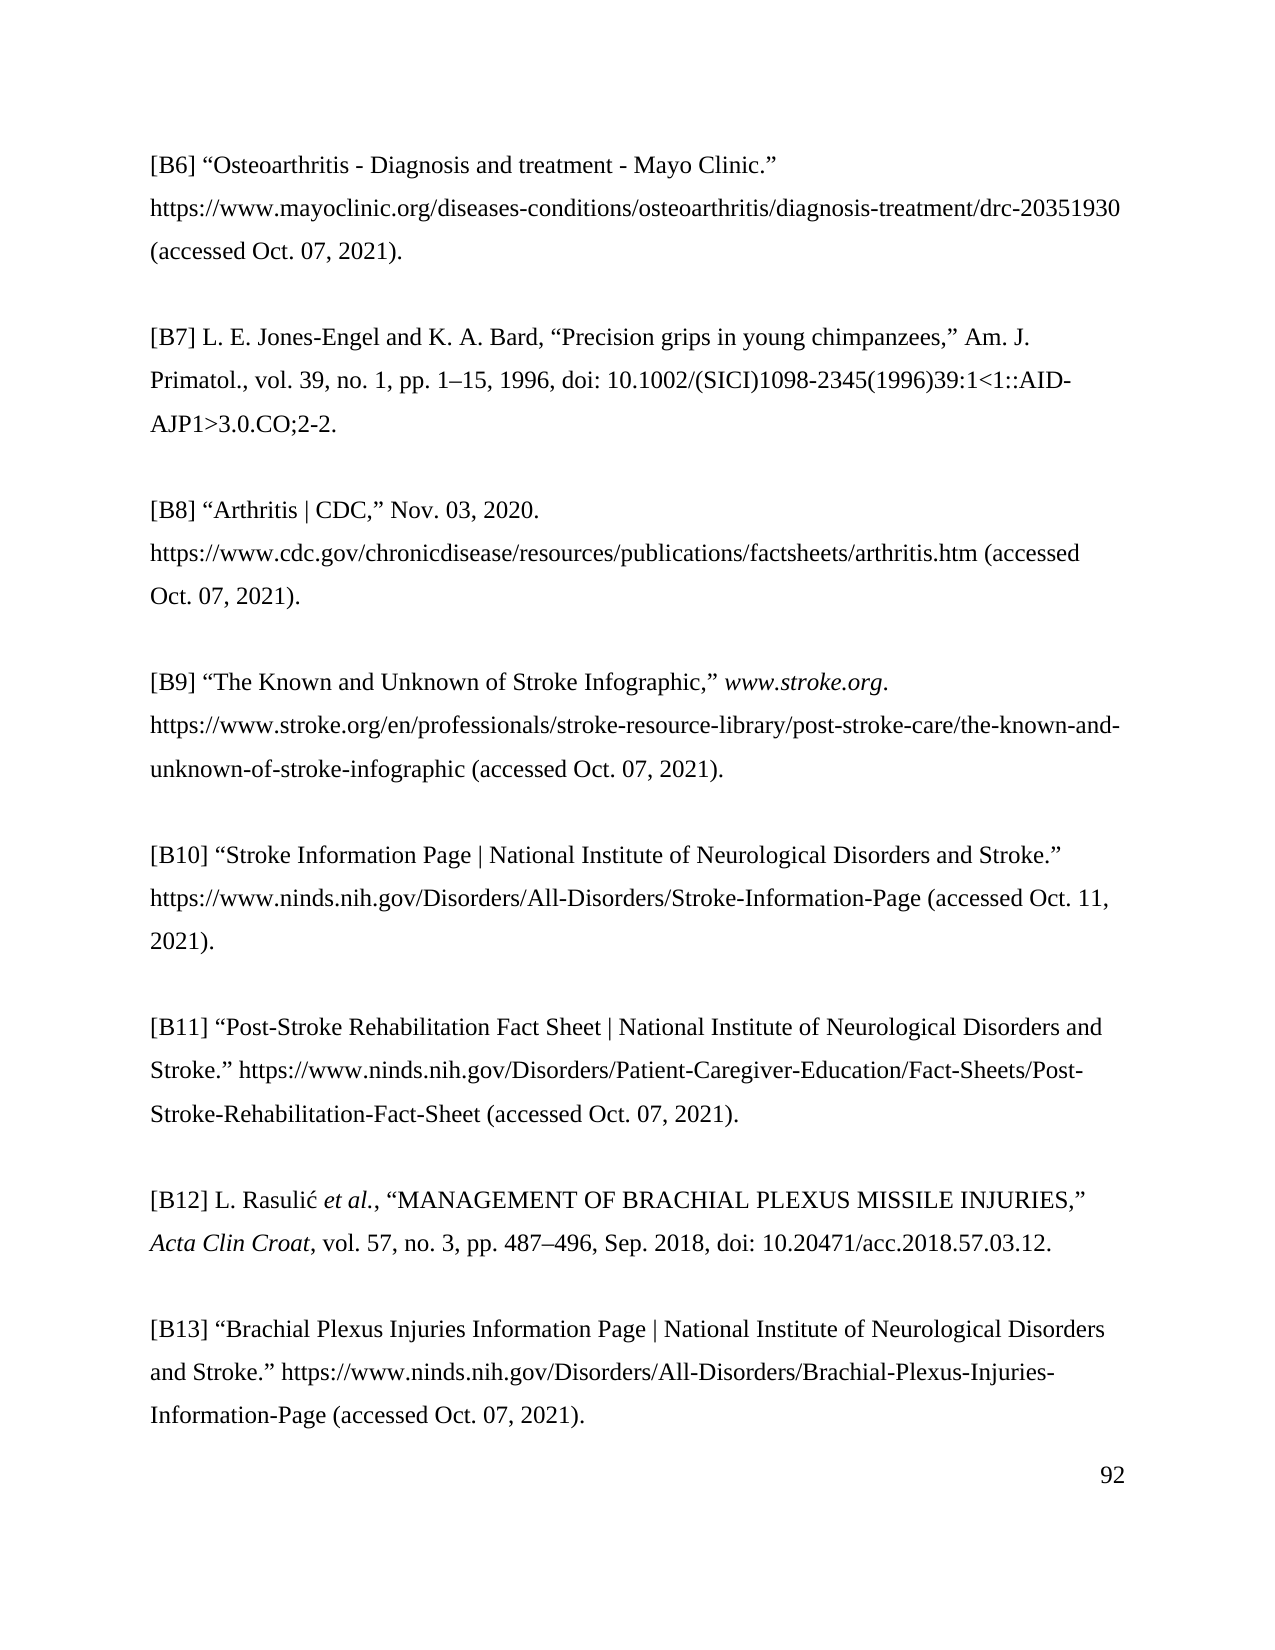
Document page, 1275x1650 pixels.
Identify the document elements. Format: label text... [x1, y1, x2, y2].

text [B7] L. E. Jones-Engel and K. A. Bard, “Precision grips in young chimpanzees,” Am. J. Primatol., vol. 39, no. 1, pp. 1–15, 1996, doi: 10.1002/(SICI)1098-2345(1996)39:1<1::AID-AJP1>3.0.CO;2-2. [150, 322, 1125, 437]
text [B13] “Brachial Plexus Injuries Information Page | National Institute of Neurological Disorders and Stroke.” https://www.ninds.nih.gov/Disorders/All-Disorders/Brachial-Plexus-Injuries-Information-Page (accessed Oct. 07, 2021). [150, 1314, 1125, 1429]
text [B10] “Stroke Information Page | National Institute of Neurological Disorders and Stroke.” [150, 840, 1125, 869]
text https://www.ninds.nih.gov/Disorders/All-Disorders/Stroke-Information-Page (accessed Oct. 11, 2021). [150, 883, 1125, 955]
text [B9] “The Known and Unknown of Stroke Infographic,” www.stroke.org. https://www.stroke.org/en/professionals/stroke-resource-library/post-stroke-care/the-known-and-unknown-of-stroke-infographic (accessed Oct. 07, 2021). [150, 667, 1125, 782]
text [B12] L. Rasulić et al., “MANAGEMENT OF BRACHIAL PLEXUS MISSILE INJURIES,” Acta Clin Croat, vol. 57, no. 3, pp. 487–496, Sep. 2018, doi: 10.20471/acc.2018.57.03.12. [150, 1185, 1125, 1257]
text [B11] “Post-Stroke Rehabilitation Fact Sheet | National Institute of Neurological Disorders and Stroke.” https://www.ninds.nih.gov/Disorders/Patient-Caregiver-Education/Fact-Sheets/Post-Stroke-Rehabilitation-Fact-Sheet (accessed Oct. 07, 2021). [150, 1012, 1125, 1127]
text [B6] “Osteoarthritis - Diagnosis and treatment - Mayo Clinic.” https://www.mayoclinic.org/diseases-conditions/osteoarthritis/diagnosis-treatment/drc-20351930 (accessed Oct. 07, 2021). [150, 150, 1125, 265]
text [B8] “Arthritis | CDC,” Nov. 03, 2020. https://www.cdc.gov/chronicdisease/resources/publications/factsheets/arthritis.htm (accessed Oct. 07, 2021). [150, 495, 1125, 610]
